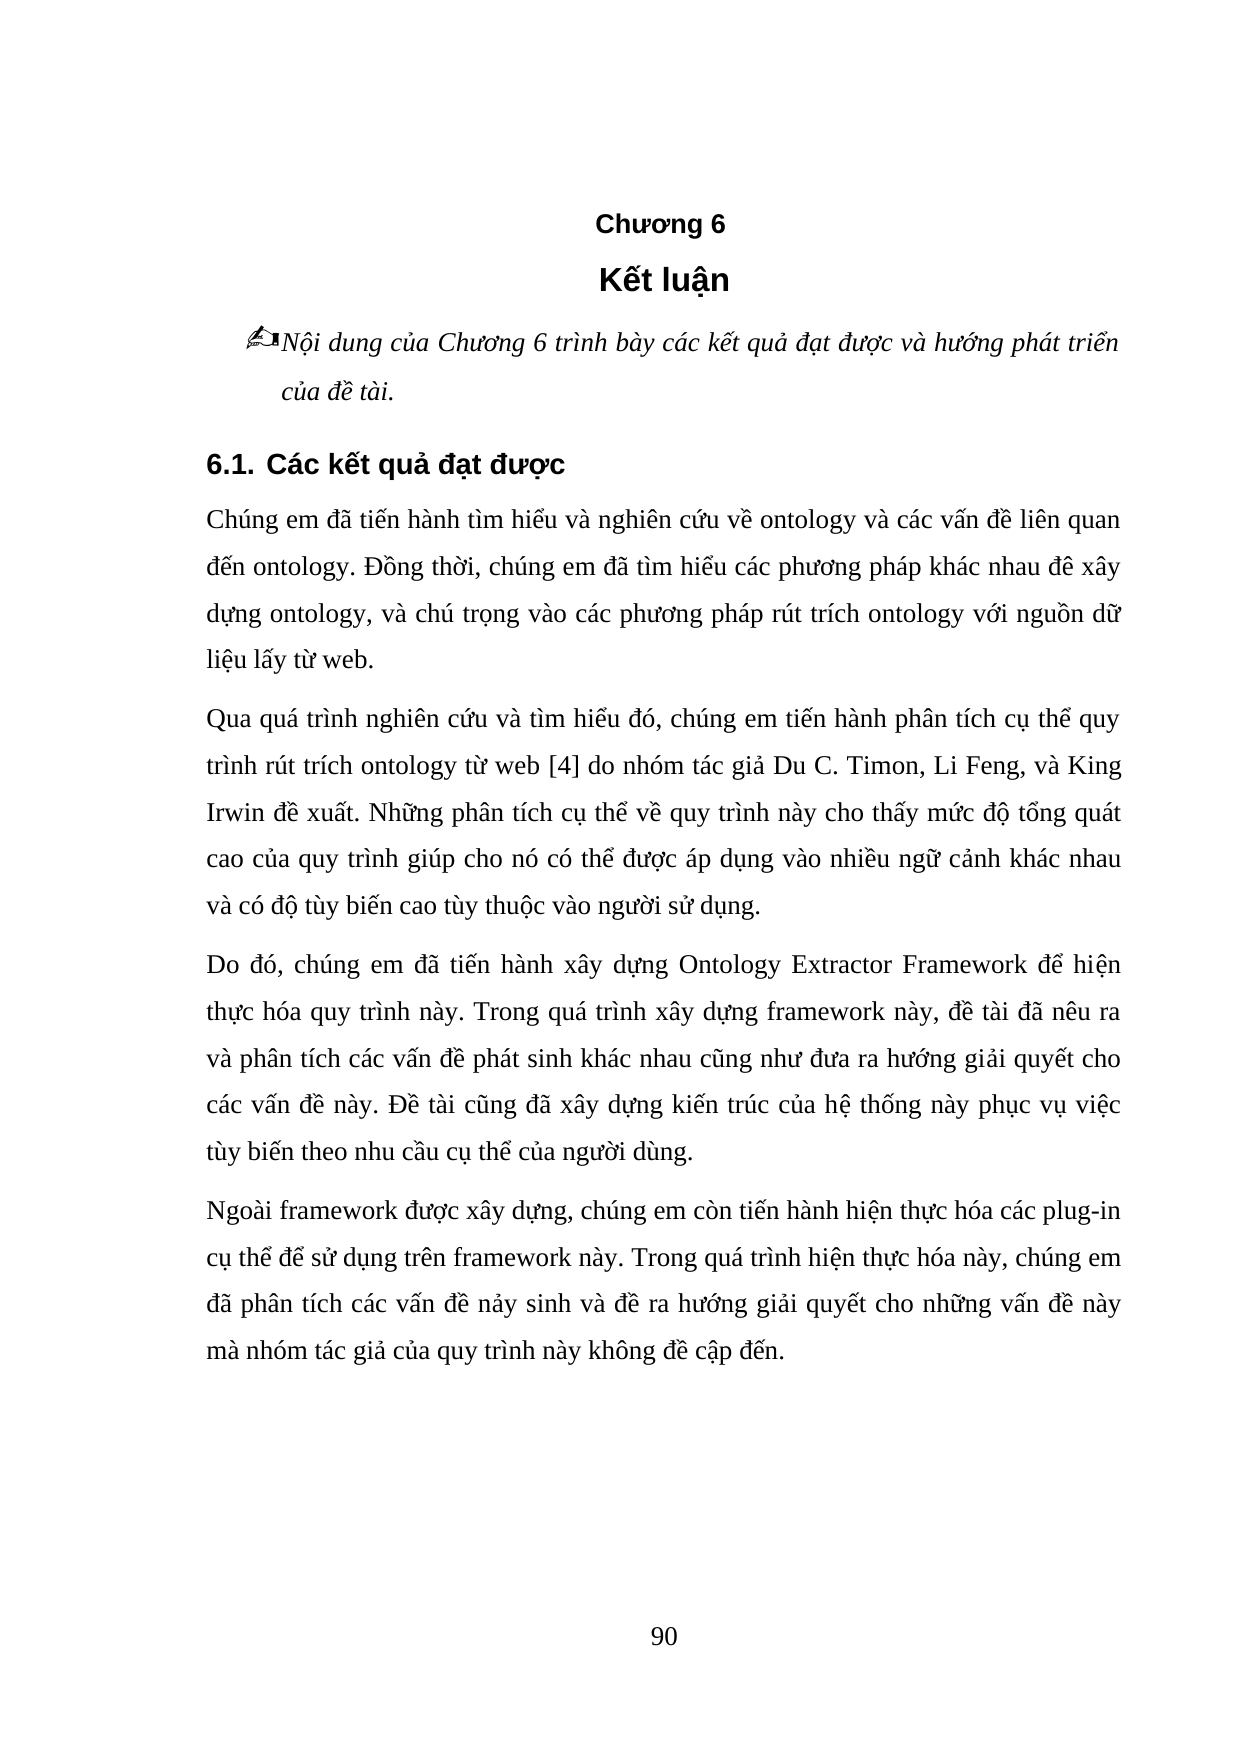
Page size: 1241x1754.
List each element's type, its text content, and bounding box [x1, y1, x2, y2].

text Nội dung của Chương 6 trình bày các kết quả đạt được và hướng phát triển của đề tài. [244, 324, 1122, 406]
text Qua quá trình nghiên cứu và tìm hiểu đó, chúng em tiến hành phân tích cụ thể quy trình rút trích ontology từ web do nhóm tác giả Du C. Timon, Li Feng, và King Irwin đề xuất. Những phân tích cụ thể về quy trình này cho thấy mức độ tổng quát cao của quy trình giúp cho nó có thể được áp dụng vào nhiều ngữ cảnh khác nhau và có độ tùy biến cao tùy thuộc vào người sử dụng. [206, 703, 1122, 920]
subtitle Các kết quả đạt được [206, 447, 1122, 480]
text Do đó, chúng em đã tiến hành xây dựng Ontology Extractor Framework để hiện thực hóa quy trình này. Trong quá trình xây dựng framework này, đề tài đã nêu ra và phân tích các vấn đề phát sinh khác nhau cũng như đưa ra hướng giải quyết cho các vấn đề này. Đề tài cũng đã xây dựng kiến trúc của hệ thống này phục vụ việc tùy biến theo nhu cầu cụ thể của người dùng. [206, 948, 1122, 1166]
text Chúng em đã tiến hành tìm hiểu và nghiên cứu về ontology và các vấn đề liên quan đến ontology. Đồng thời, chúng em đã tìm hiểu các phương pháp khác nhau đê xây dựng ontology, và chú trọng vào các phương pháp rút trích ontology với nguồn dữ liệu lấy từ web. [206, 503, 1122, 674]
subtitle Kết luận [206, 202, 1122, 298]
text Ngoài framework được xây dựng, chúng em còn tiến hành hiện thực hóa các plug-in cụ thể để sử dụng trên framework này. Trong quá trình hiện thực hóa này, chúng em đã phân tích các vấn đề nảy sinh và đề ra hướng giải quyết cho những vấn đề này mà nhóm tác giả của quy trình này không đề cập đến. [206, 1194, 1122, 1365]
